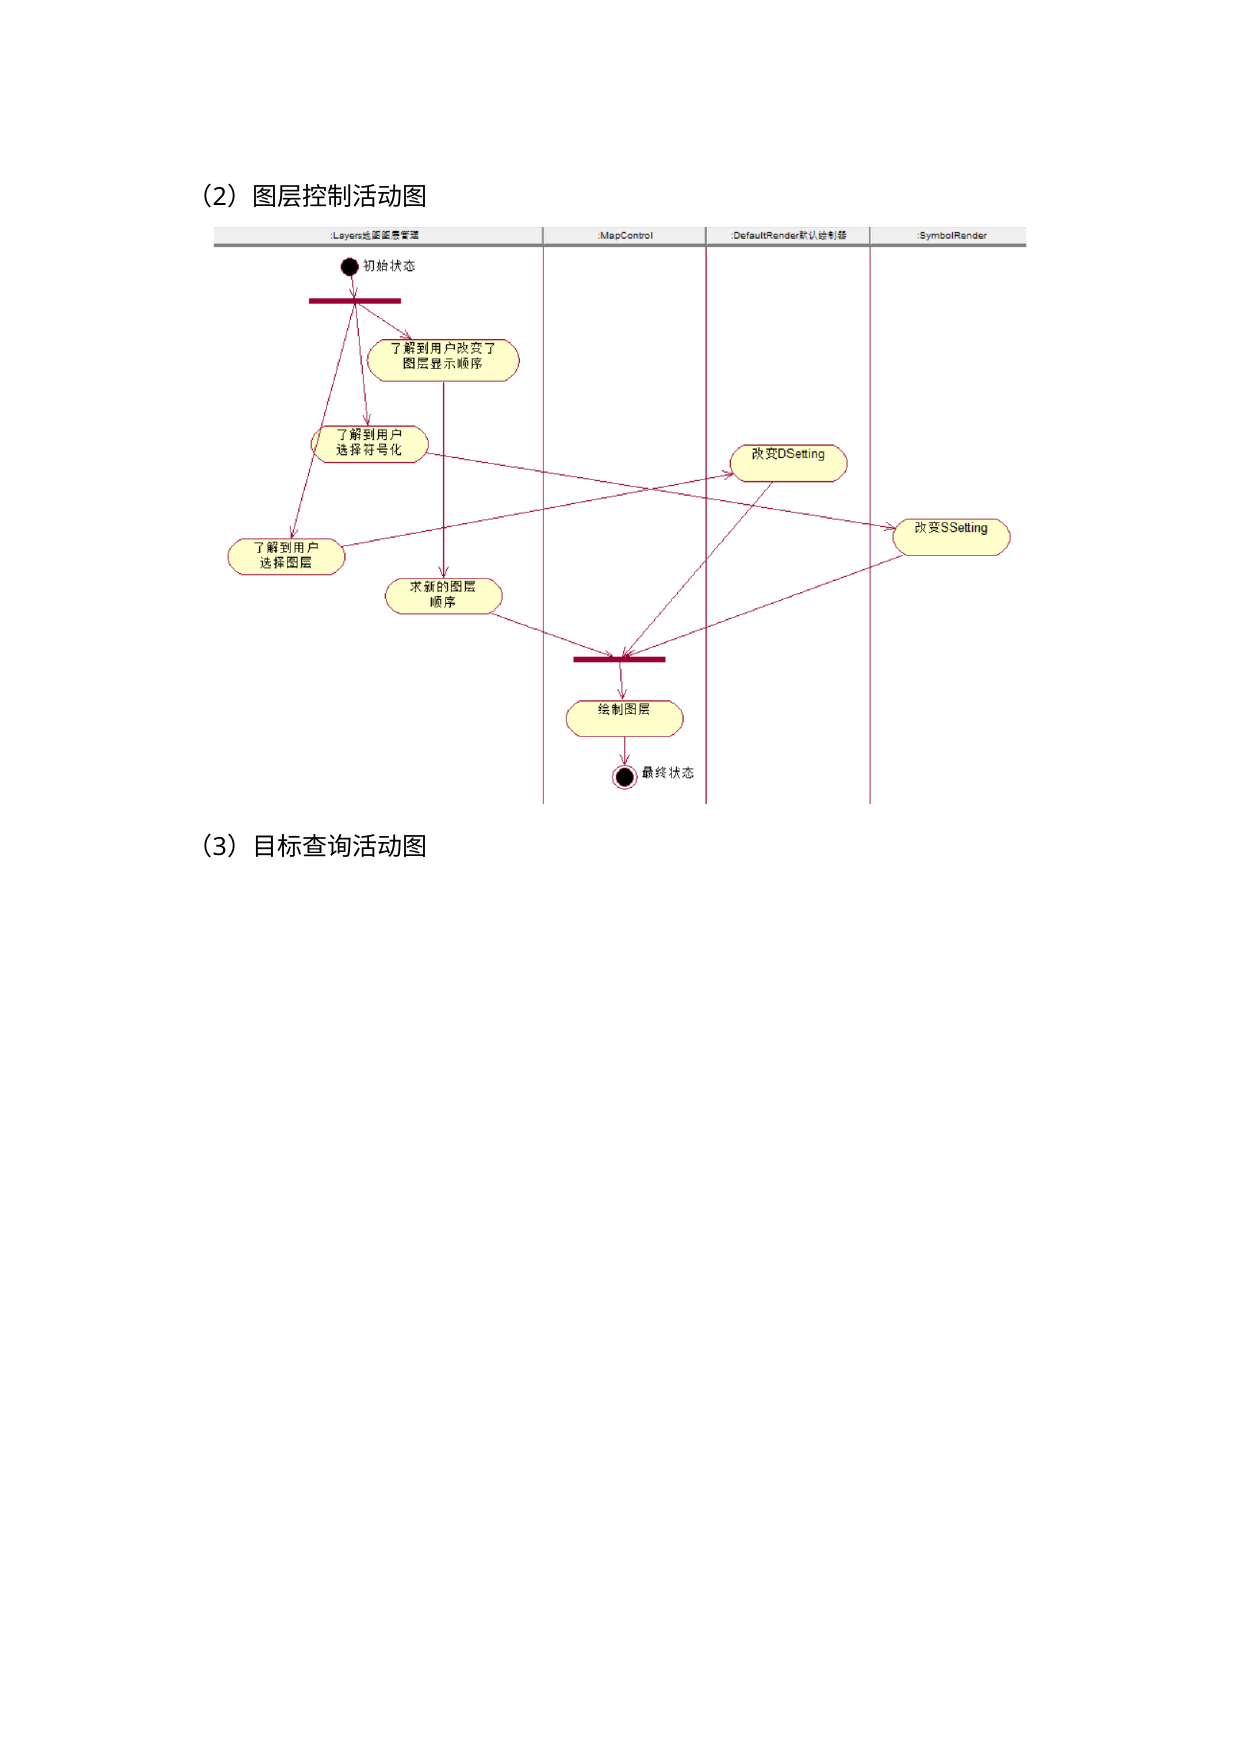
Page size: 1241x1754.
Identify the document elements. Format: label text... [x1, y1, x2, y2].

picture [213, 227, 1027, 804]
text （3）目标查询活动图 [187, 812, 1053, 877]
text （2）图层控制活动图 [187, 162, 1053, 227]
